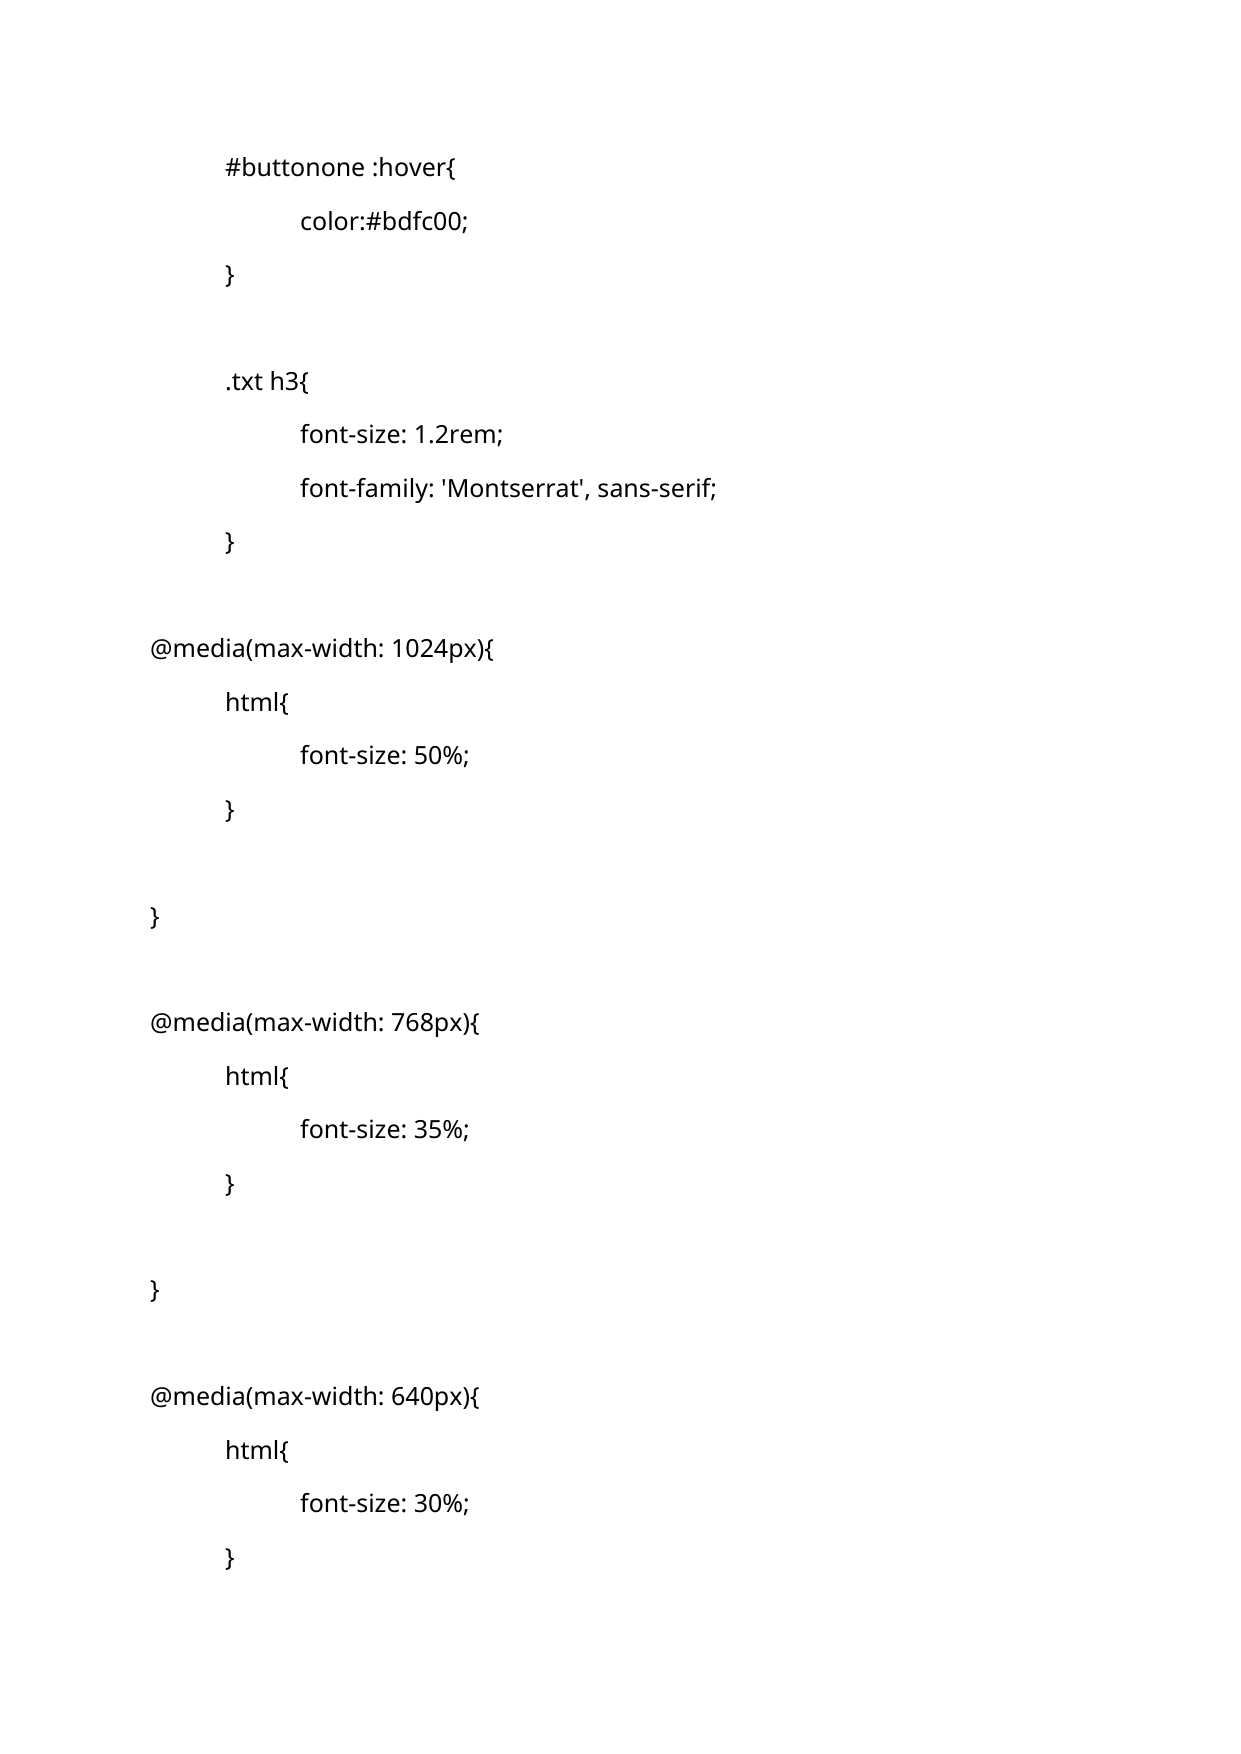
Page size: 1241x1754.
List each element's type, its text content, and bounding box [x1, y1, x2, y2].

text font-size: 1.2rem; [150, 417, 1090, 451]
text .txt h3{ [150, 364, 1090, 398]
text #buttonone :hover{ [150, 150, 1090, 184]
text } [150, 1272, 1090, 1306]
text @media(max-width: 1024px){ [150, 631, 1090, 665]
text } [150, 898, 1090, 932]
text html{ [150, 684, 1090, 718]
text html{ [150, 1058, 1090, 1092]
text } [150, 524, 1090, 558]
text color:#bdfc00; [150, 203, 1090, 237]
text font-size: 35%; [150, 1112, 1090, 1146]
text html{ [150, 1432, 1090, 1467]
text font-size: 30%; [150, 1486, 1090, 1520]
text @media(max-width: 640px){ [150, 1379, 1090, 1413]
text @media(max-width: 768px){ [150, 1005, 1090, 1039]
text } [150, 257, 1090, 291]
text } [150, 791, 1090, 825]
text font-size: 50%; [150, 738, 1090, 772]
text font-family: 'Montserrat', sans-serif; [150, 471, 1090, 505]
text } [150, 1539, 1090, 1573]
text } [150, 1165, 1090, 1199]
